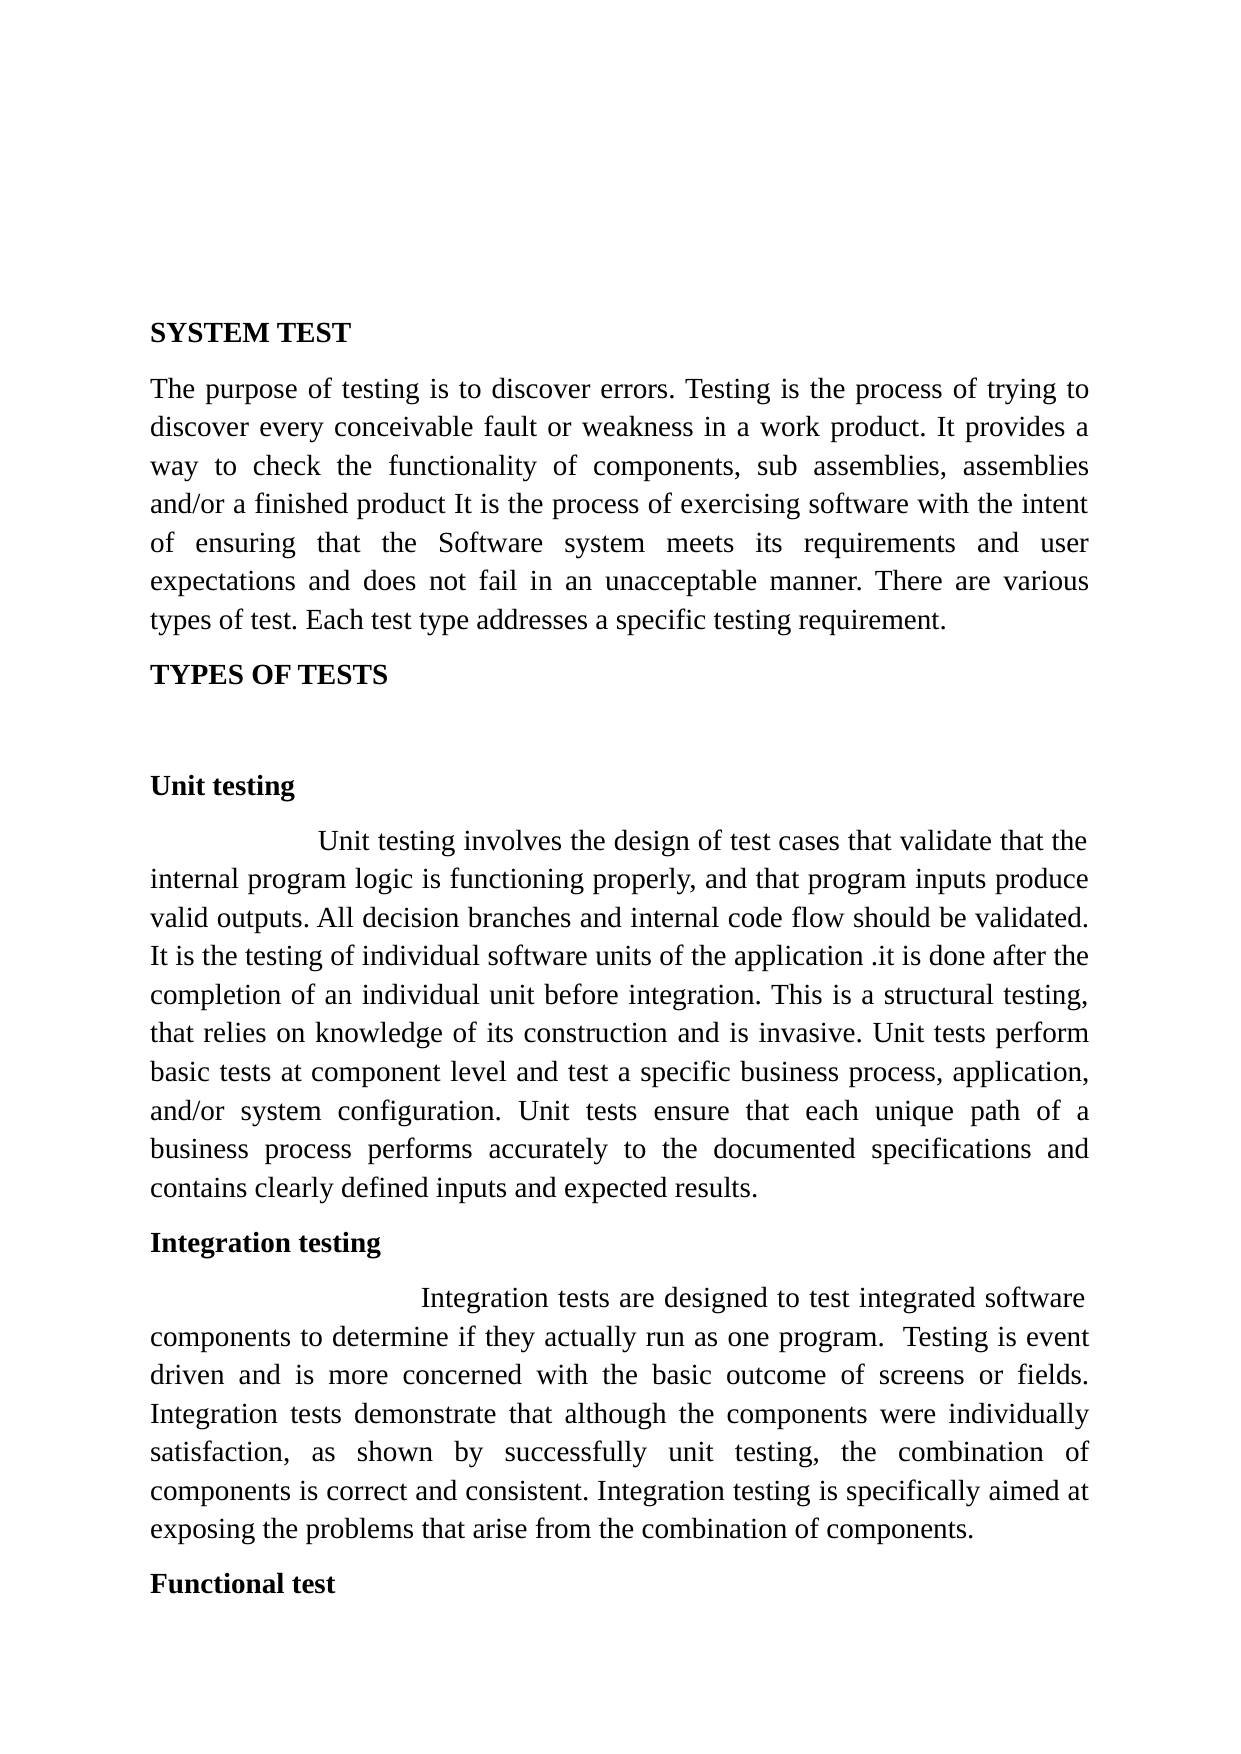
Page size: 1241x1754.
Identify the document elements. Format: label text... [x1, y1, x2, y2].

text Unit testing [150, 768, 1090, 801]
text TYPES OF TESTS [150, 657, 1090, 691]
text SYSTEM TEST [150, 316, 1090, 349]
text Integration tests are designed to test integrated software components to determine if they actually run as one program. Testing is event driven and is more concerned with the basic outcome of screens or fields. Integration tests demonstrate that although the components were individually satisfaction, as shown by successfully unit testing, the combination of components is correct and consistent. Integration testing is specifically aimed at exposing the problems that arise from the combination of components. [150, 1280, 1090, 1545]
text Functional test [150, 1567, 1090, 1600]
text Integration testing [150, 1225, 1090, 1258]
text Unit testing involves the design of test cases that validate that the internal program logic is functioning properly, and that program inputs produce valid outputs. All decision branches and internal code flow should be validated. It is the testing of individual software units of the application .it is done after the completion of an individual unit before integration. This is a structural testing, that relies on knowledge of its construction and is invasive. Unit tests perform basic tests at component level and test a specific business process, application, and/or system configuration. Unit tests ensure that each unique path of a business process performs accurately to the documented specifications and contains clearly defined inputs and expected results. [150, 823, 1090, 1203]
text The purpose of testing is to discover errors. Testing is the process of trying to discover every conceivable fault or weakness in a work product. It provides a way to check the functionality of components, sub assemblies, assemblies and/or a finished product It is the process of exercising software with the intent of ensuring that the Software system meets its requirements and user expectations and does not fail in an unacceptable manner. There are various types of test. Each test type addresses a specific testing requirement. [150, 371, 1090, 636]
